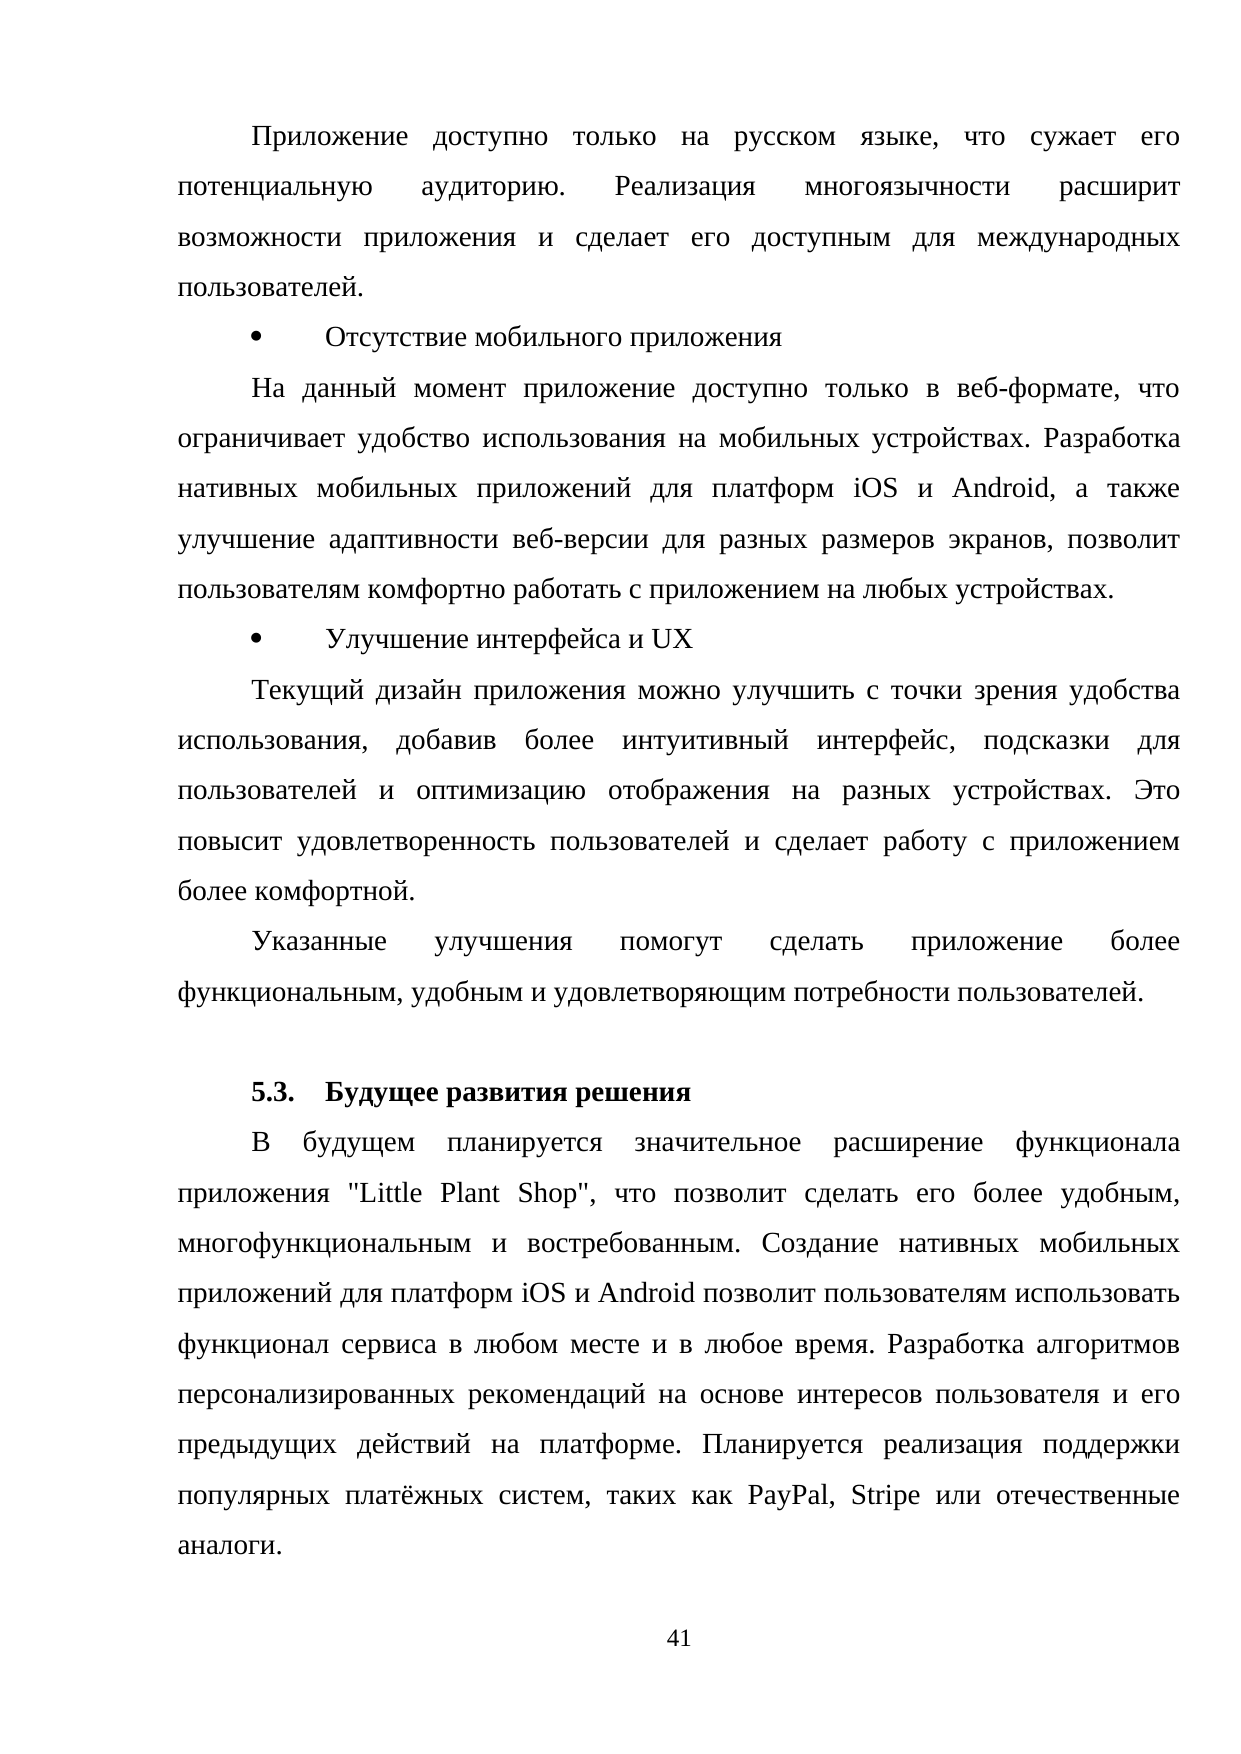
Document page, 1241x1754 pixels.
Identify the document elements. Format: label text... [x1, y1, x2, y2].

text Указанные улучшения помогут сделать приложение более функциональным, удобным и удовлетворяющим потребности пользователей. [177, 923, 1181, 1007]
text В будущем планируется значительное расширение функционала приложения "Little Plant Shop", что позволит сделать его более удобным, многофункциональным и востребованным. Создание нативных мобильных приложений для платформ iOS и Android позволит пользователям использовать функционал сервиса в любом месте и в любое время. Разработка алгоритмов персонализированных рекомендаций на основе интересов пользователя и его предыдущих действий на платформе. Планируется реализация поддержки популярных платёжных систем, таких как PayPal, Stripe или отечественные аналоги. [177, 1124, 1181, 1561]
list Будущее развития решения [177, 1074, 1181, 1108]
text На данный момент приложение доступно только в веб-формате, что ограничивает удобство использования на мобильных устройствах. Разработка нативных мобильных приложений для платформ iOS и Android, а также улучшение адаптивности веб-версии для разных размеров экранов, позволит пользователям комфортно работать с приложением на любых устройствах. [177, 370, 1181, 604]
list Улучшение интерфейса и UX [177, 621, 1181, 655]
list Отсутствие мобильного приложения [177, 319, 1181, 353]
text Текущий дизайн приложения можно улучшить с точки зрения удобства использования, добавив более интуитивный интерфейс, подсказки для пользователей и оптимизацию отображения на разных устройствах. Это повысит удовлетворенность пользователей и сделает работу с приложением более комфортной. [177, 672, 1181, 907]
text Приложение доступно только на русском языке, что сужает его потенциальную аудиторию. Реализация многоязычности расширит возможности приложения и сделает его доступным для международных пользователей. [177, 118, 1181, 303]
